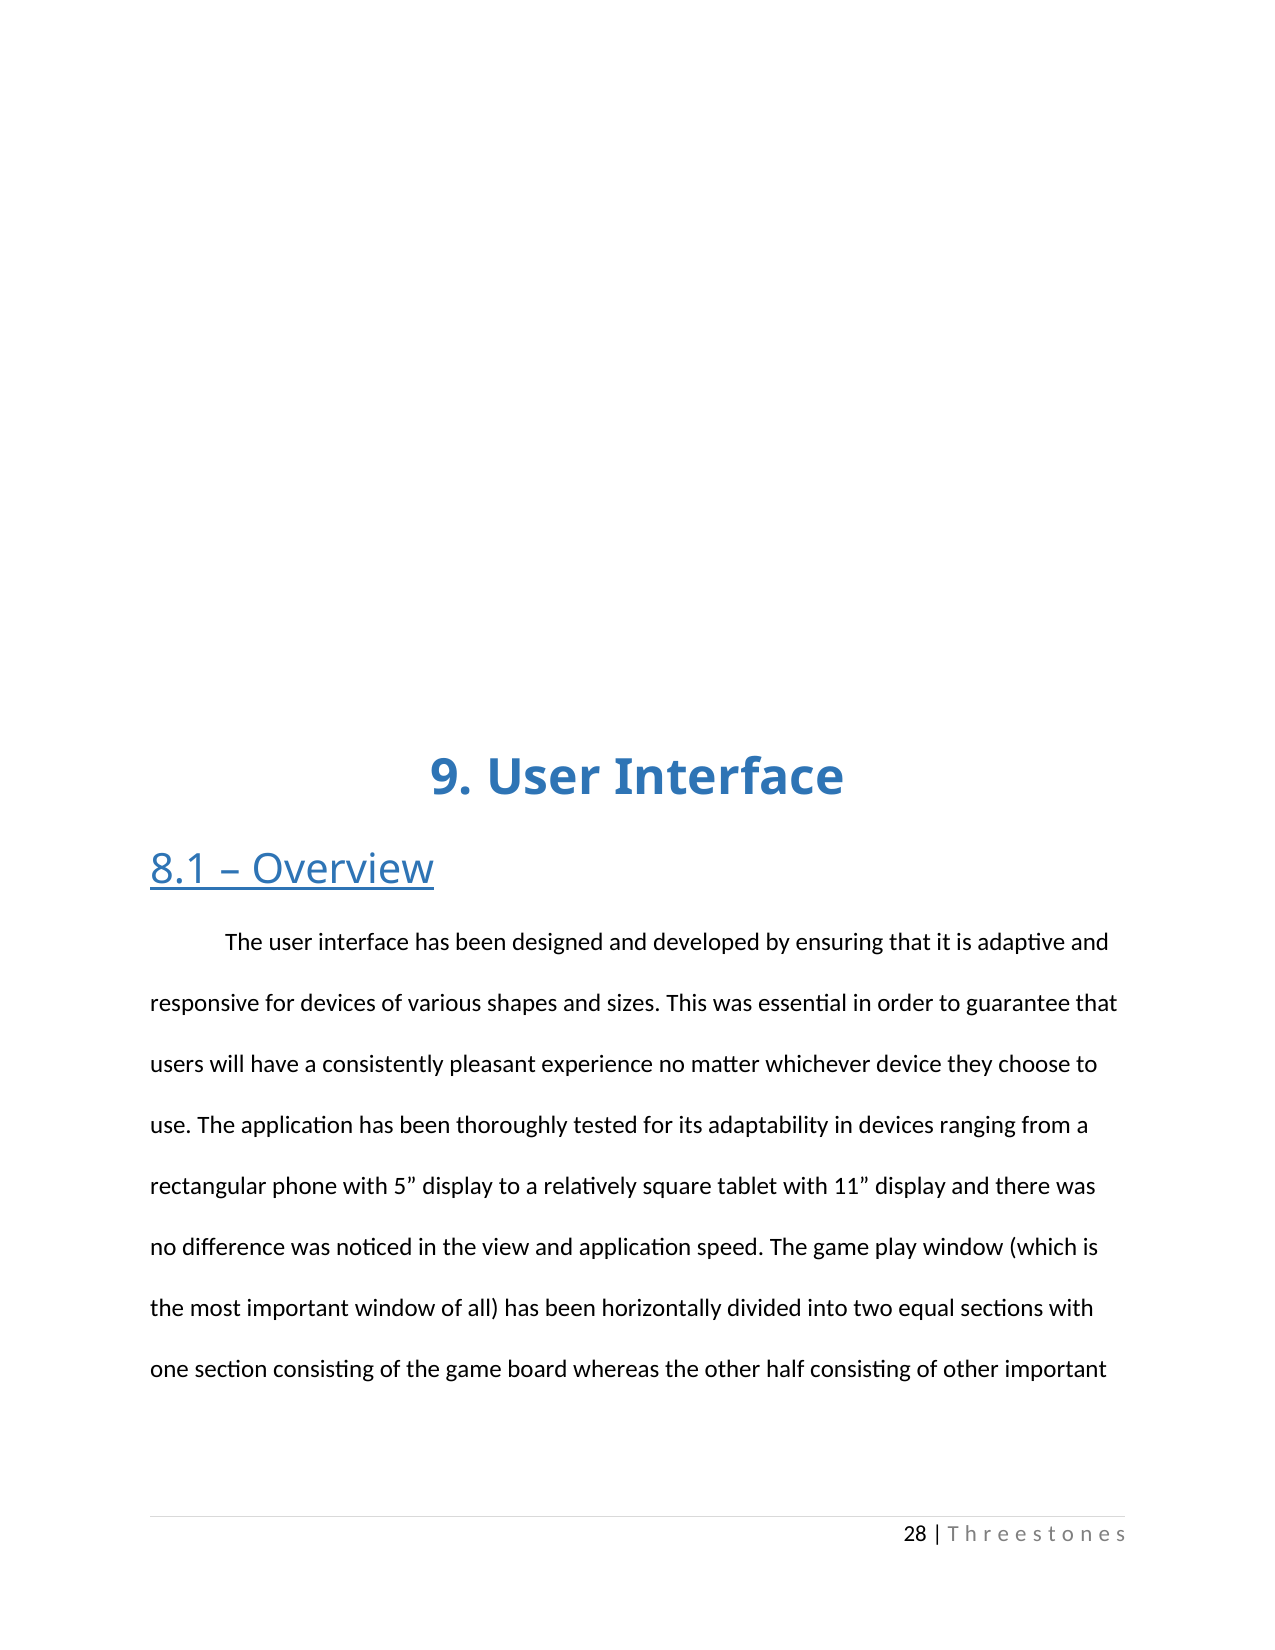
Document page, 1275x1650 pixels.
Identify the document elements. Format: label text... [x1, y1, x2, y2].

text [150, 926, 1125, 1383]
subtitle 8.1 – Overview [150, 839, 1125, 896]
subtitle 9. User Interface [150, 741, 1125, 809]
